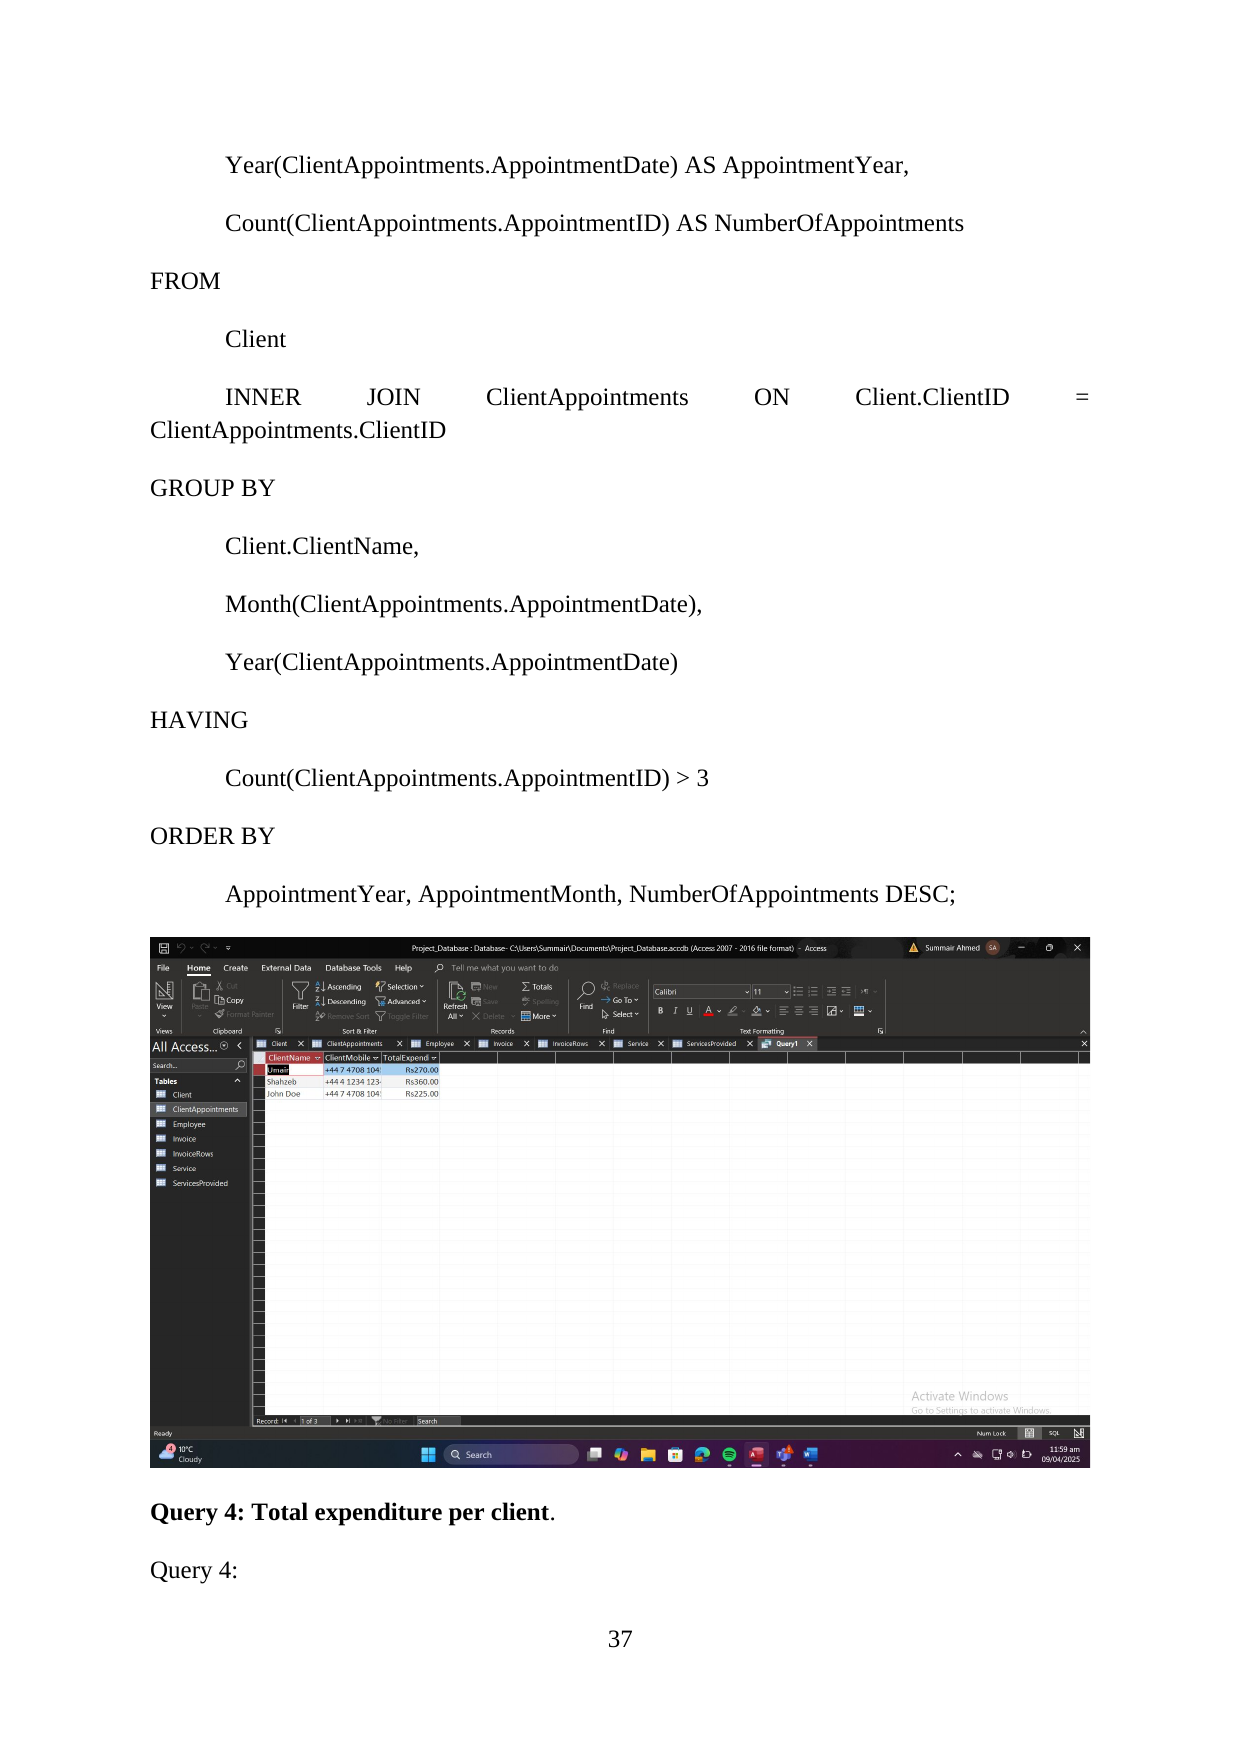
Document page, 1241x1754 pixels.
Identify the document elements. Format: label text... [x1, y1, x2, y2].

text ORDER BY [150, 821, 1090, 850]
text HAVING [150, 705, 1090, 734]
text Client [150, 324, 1090, 353]
text Count(ClientAppointments.AppointmentID) > 3 [150, 763, 1090, 792]
text INNER JOIN ClientAppointments ON Client.ClientID = ClientAppointments.ClientID [150, 382, 1090, 444]
text Year(ClientAppointments.AppointmentDate) [150, 647, 1090, 676]
text Query 4: Total expenditure per client. [150, 1497, 1090, 1525]
text Year(ClientAppointments.AppointmentDate) AS AppointmentYear, [150, 150, 1090, 179]
text FROM [150, 266, 1090, 295]
text Client.ClientName, [150, 531, 1090, 560]
picture [150, 937, 1091, 1468]
text Query 4: [150, 1555, 1090, 1583]
text Month(ClientAppointments.AppointmentDate), [150, 589, 1090, 618]
text GROUP BY [150, 473, 1090, 502]
text Count(ClientAppointments.AppointmentID) AS NumberOfAppointments [150, 208, 1090, 237]
text AppointmentYear, AppointmentMonth, NumberOfAppointments DESC; [150, 879, 1090, 908]
